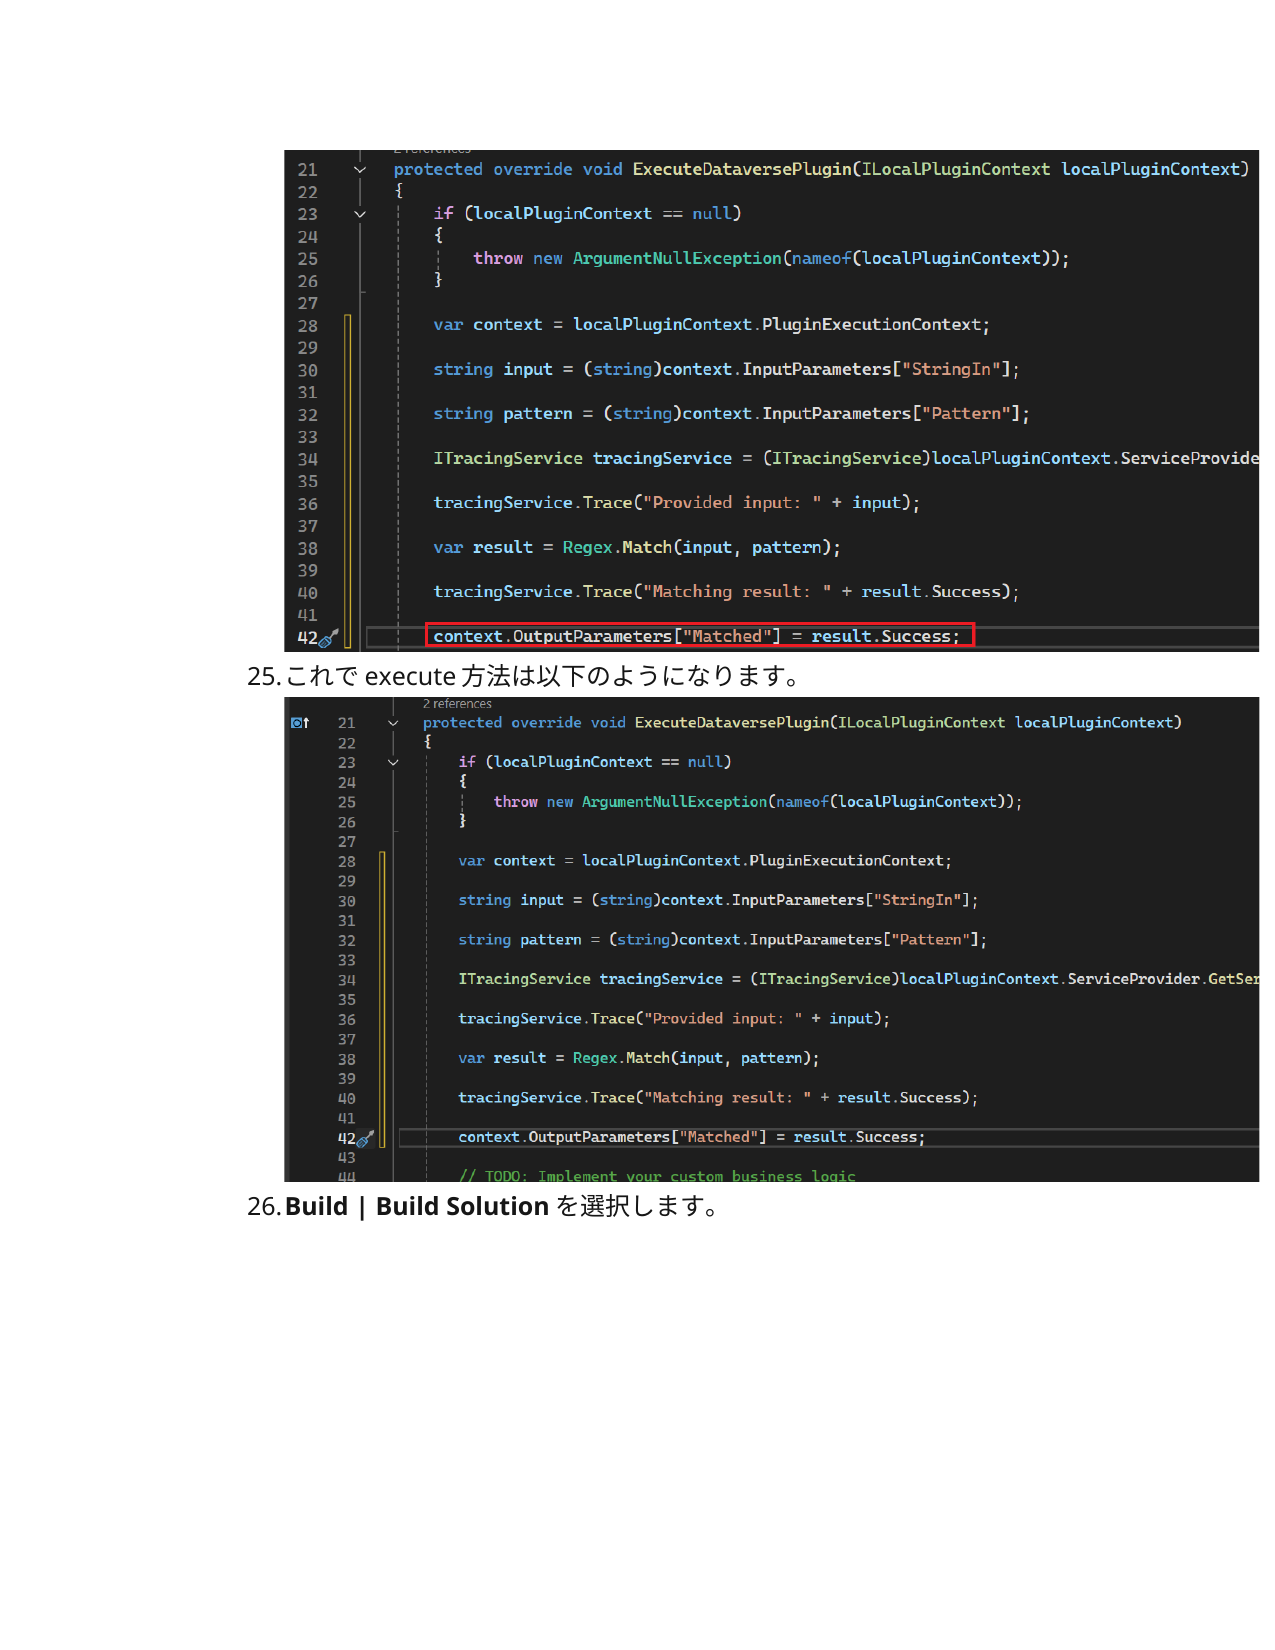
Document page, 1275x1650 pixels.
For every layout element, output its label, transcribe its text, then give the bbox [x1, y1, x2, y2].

list これでexecute方法は以下のようになります。 [247, 657, 1125, 693]
picture [284, 150, 1260, 652]
picture [284, 697, 1260, 1182]
list Build | Build Solutionを選択します。 [247, 1186, 1125, 1222]
